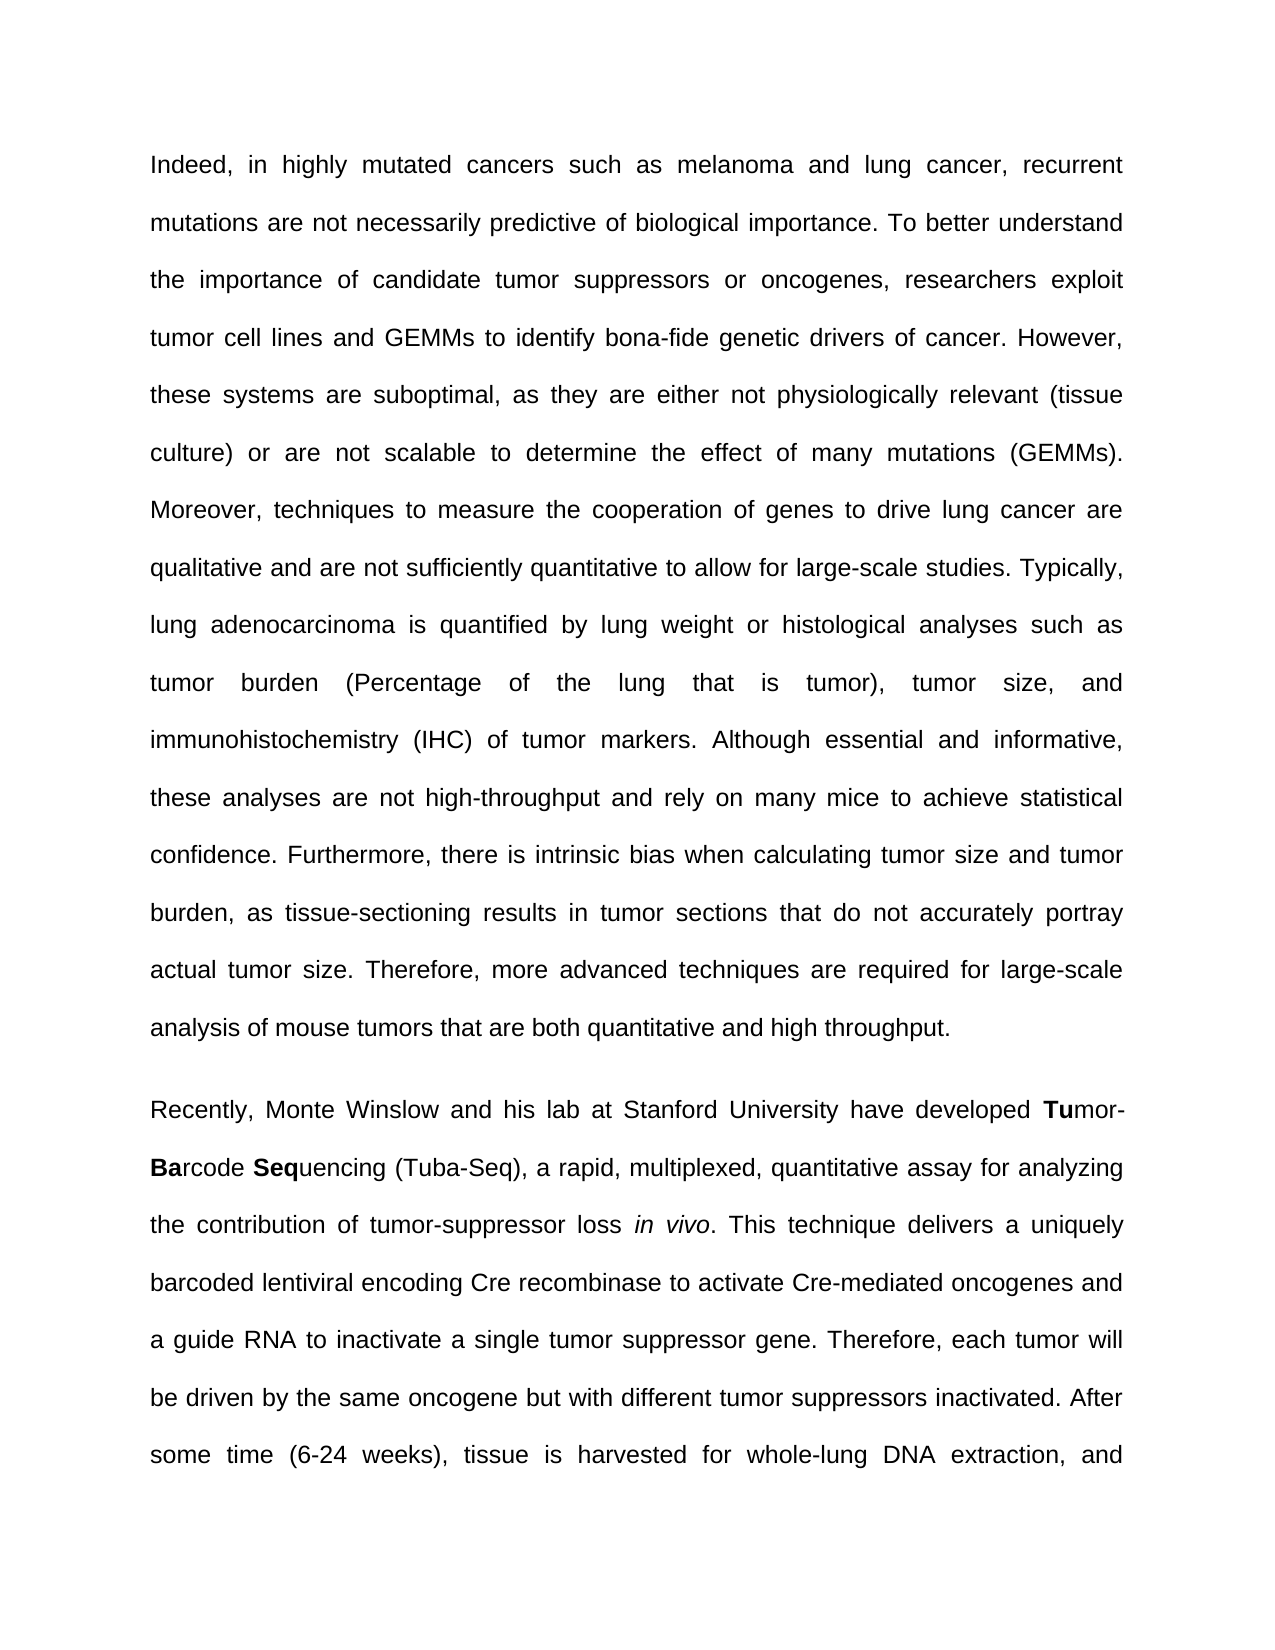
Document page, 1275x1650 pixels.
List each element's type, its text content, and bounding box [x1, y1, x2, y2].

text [150, 1095, 1125, 1469]
text Indeed, in highly mutated cancers such as melanoma and lung cancer, recurrent mutations are not necessarily predictive of biological importance. To better understand the importance of candidate tumor suppressors or oncogenes, researchers exploit tumor cell lines and GEMMs to identify bona-fide genetic drivers of cancer. However, these systems are suboptimal, as they are either not physiologically relevant (tissue culture) or are not scalable to determine the effect of many mutations (GEMMs). Moreover, techniques to measure the cooperation of genes to drive lung cancer are qualitative and are not sufficiently quantitative to allow for large-scale studies. Typically, lung adenocarcinoma is quantified by lung weight or histological analyses such as tumor burden (Percentage of the lung that is tumor), tumor size, and immunohistochemistry (IHC) of tumor markers. Although essential and informative, these analyses are not high-throughput and rely on many mice to achieve statistical confidence. Furthermore, there is intrinsic bias when calculating tumor size and tumor burden, as tissue-sectioning results in tumor sections that do not accurately portray actual tumor size. Therefore, more advanced techniques are required for large-scale analysis of mouse tumors that are both quantitative and high throughput. [150, 150, 1125, 1041]
